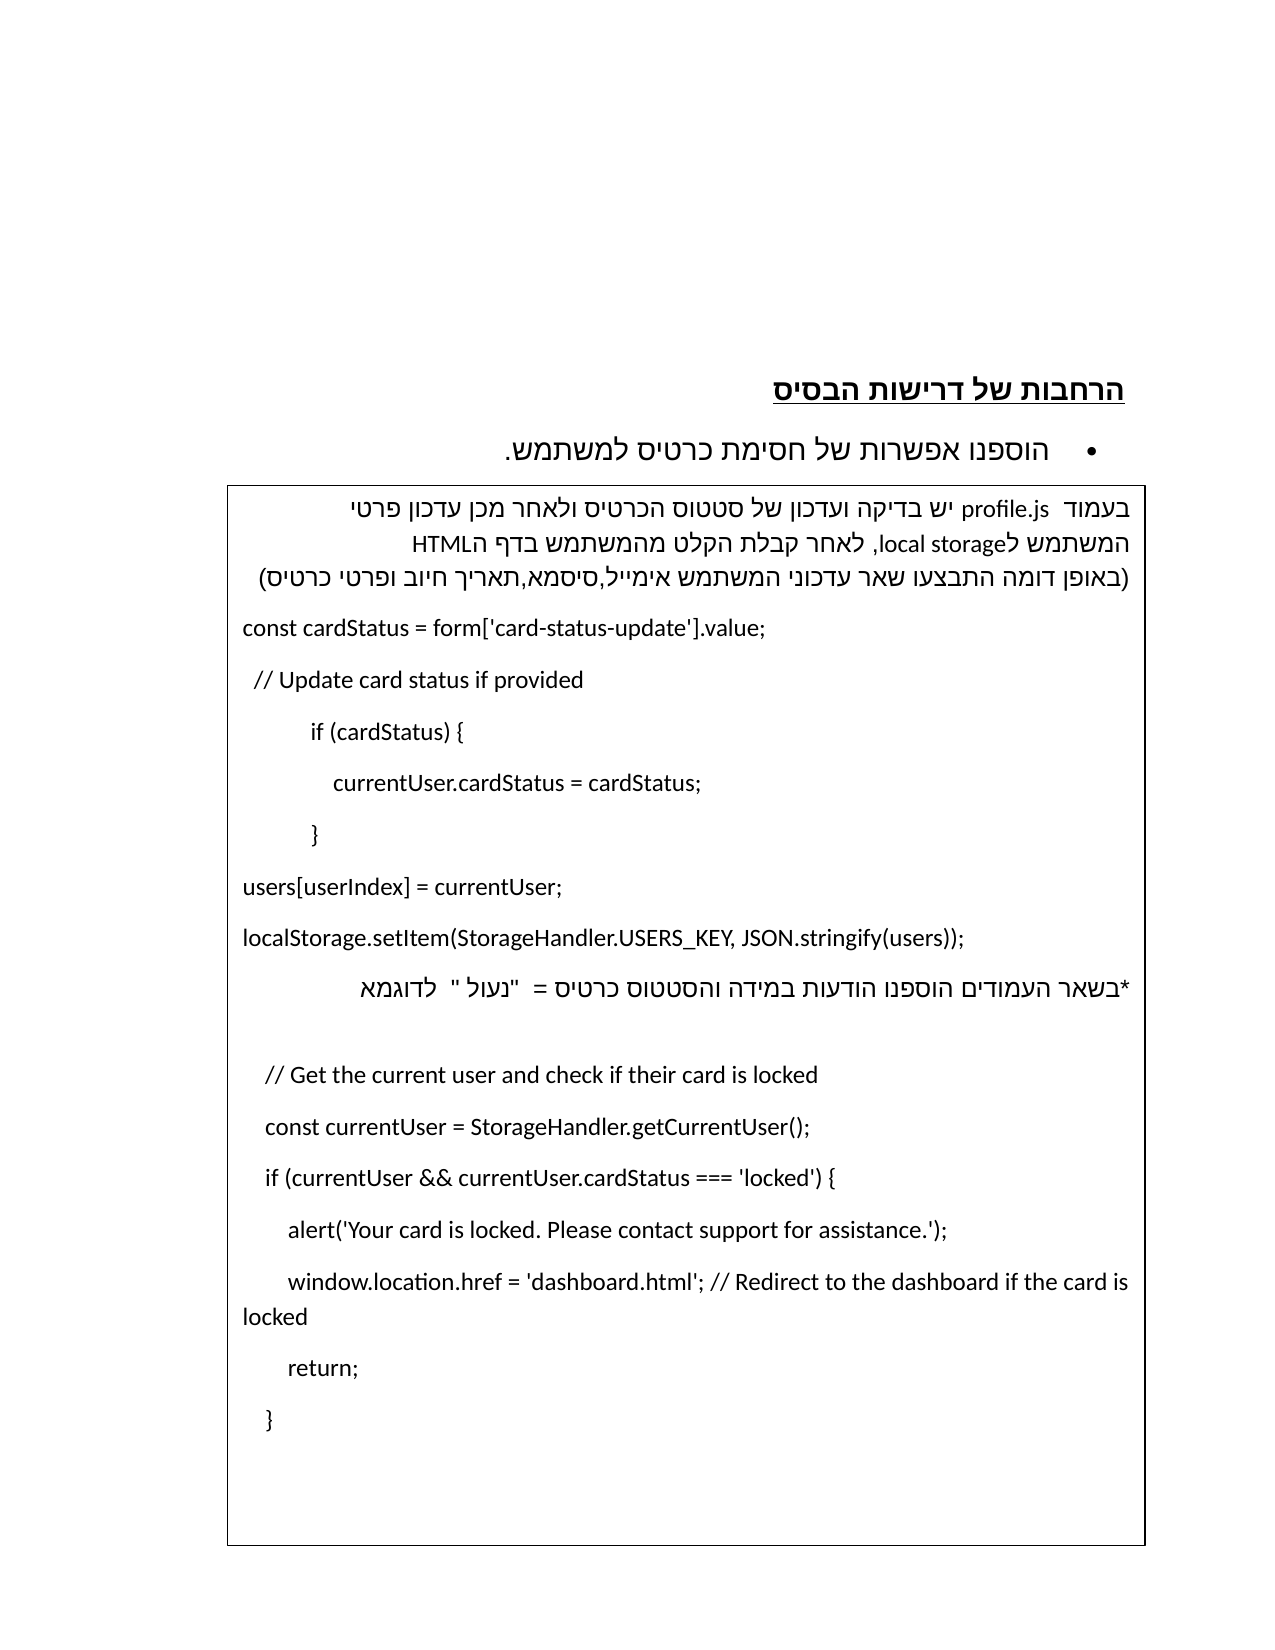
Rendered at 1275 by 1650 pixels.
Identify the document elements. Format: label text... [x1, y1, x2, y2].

list הוספנו אפשרות של חסימת כרטיס למשתמש. [150, 433, 1087, 466]
text הרחבות של דרישות הבסיס [150, 373, 1125, 407]
